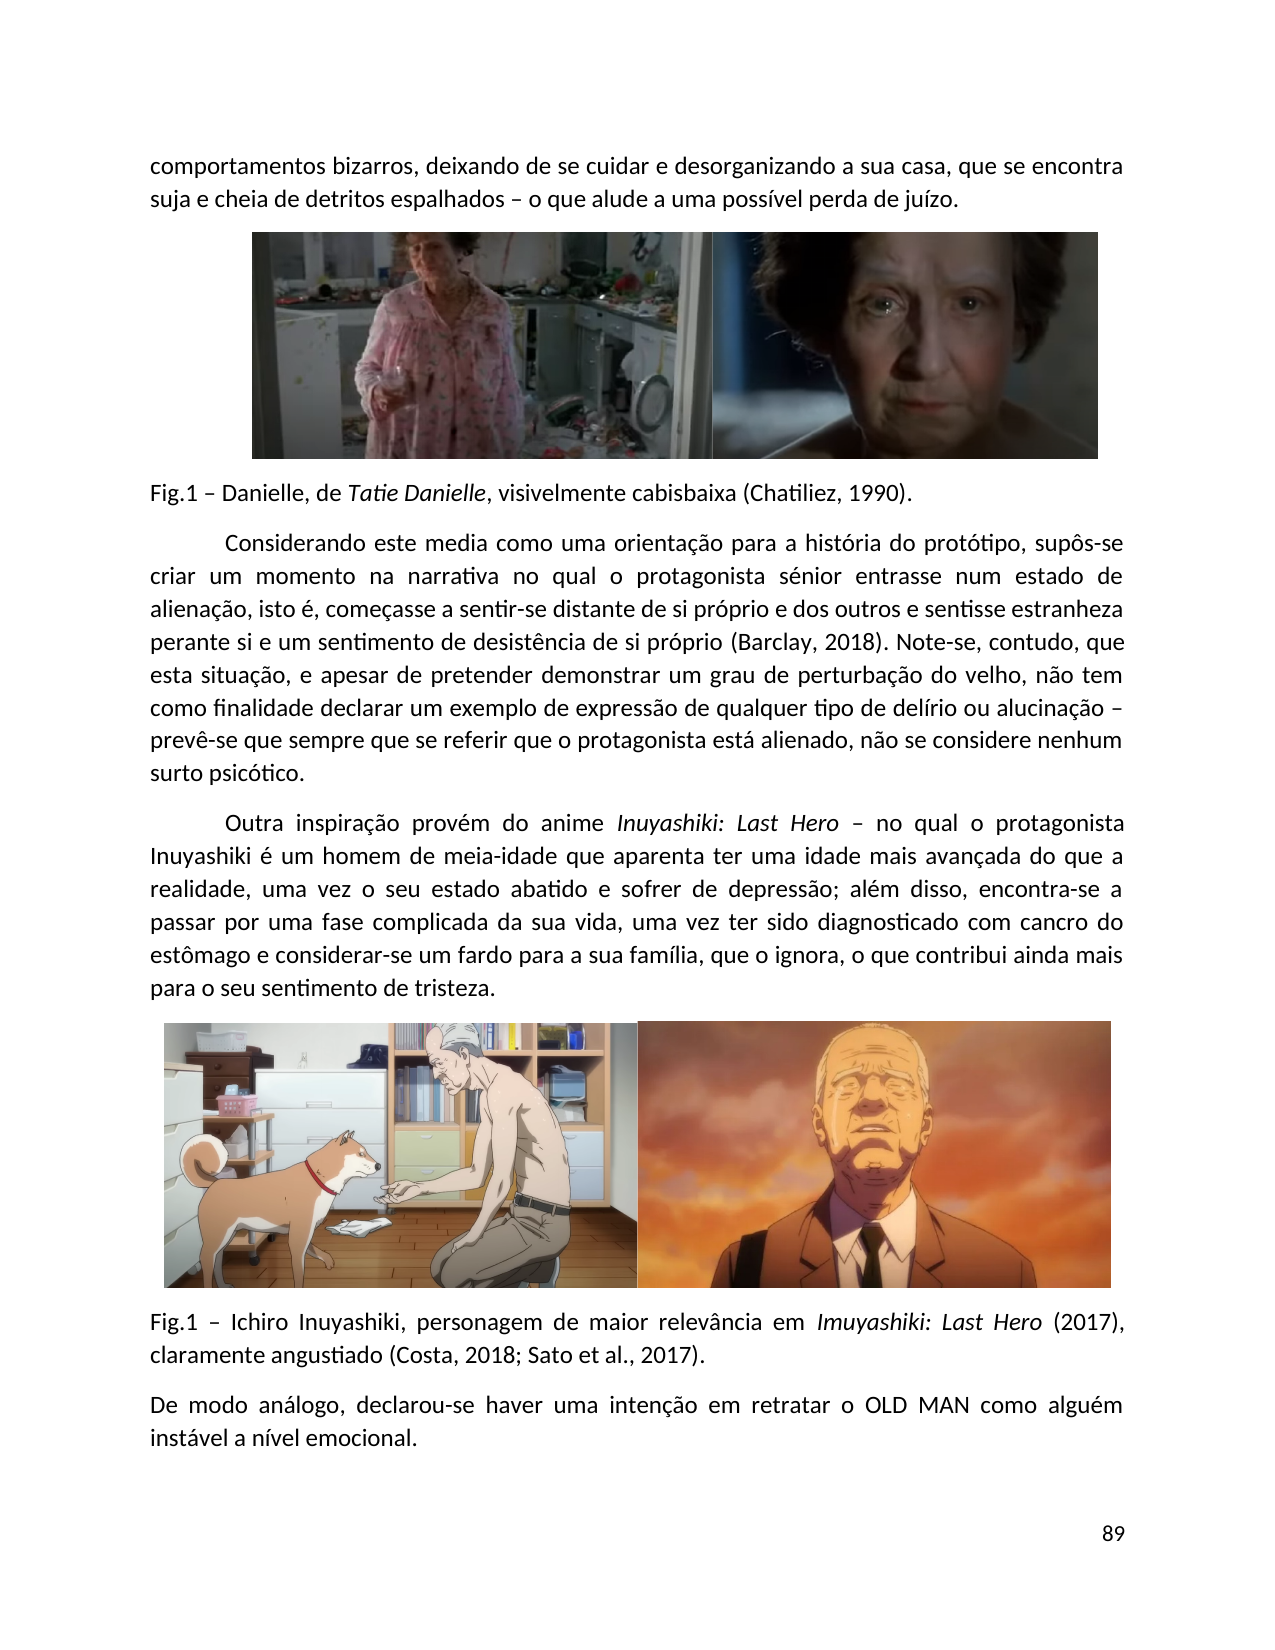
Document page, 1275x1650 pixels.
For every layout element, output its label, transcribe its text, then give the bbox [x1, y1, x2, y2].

text De modo análogo, declarou-se haver uma intenção em retratar o OLD MAN como alguém instável a nível emocional. [150, 1389, 1125, 1452]
picture [252, 232, 1098, 459]
text Fig.1 – Danielle, de Tatie Danielle, visivelmente cabisbaixa (Chatiliez, 1990). [150, 477, 1125, 508]
picture [164, 1021, 1111, 1288]
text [150, 150, 1125, 213]
text Fig.1 – Ichiro Inuyashiki, personagem de maior relevância em Imuyashiki: Last Hero (2017), claramente angustiado (Costa, 2018; Sato et al., 2017). [150, 1306, 1125, 1370]
text Considerando este media como uma orientação para a história do protótipo, supôs-se criar um momento na narrativa no qual o protagonista sénior entrasse num estado de alienação, isto é, começasse a sentir-se distante de si próprio e dos outros e sentisse estranheza perante si e um sentimento de desistência de si próprio (Barclay, 2018). Note-se, contudo, que esta situação, e apesar de pretender demonstrar um grau de perturbação do velho, não tem como finalidade declarar um exemplo de expressão de qualquer tipo de delírio ou alucinação – prevê-se que sempre que se referir que o protagonista está alienado, não se considere nenhum surto psicótico. [150, 527, 1125, 788]
text Outra inspiração provém do anime Inuyashiki: Last Hero – no qual o protagonista Inuyashiki é um homem de meia-idade que aparenta ter uma idade mais avançada do que a realidade, uma vez o seu estado abatido e sofrer de depressão; além disso, encontra-se a passar por uma fase complicada da sua vida, uma vez ter sido diagnosticado com cancro do estômago e considerar-se um fardo para a sua família, que o ignora, o que contribui ainda mais para o seu sentimento de tristeza. [150, 807, 1125, 1002]
